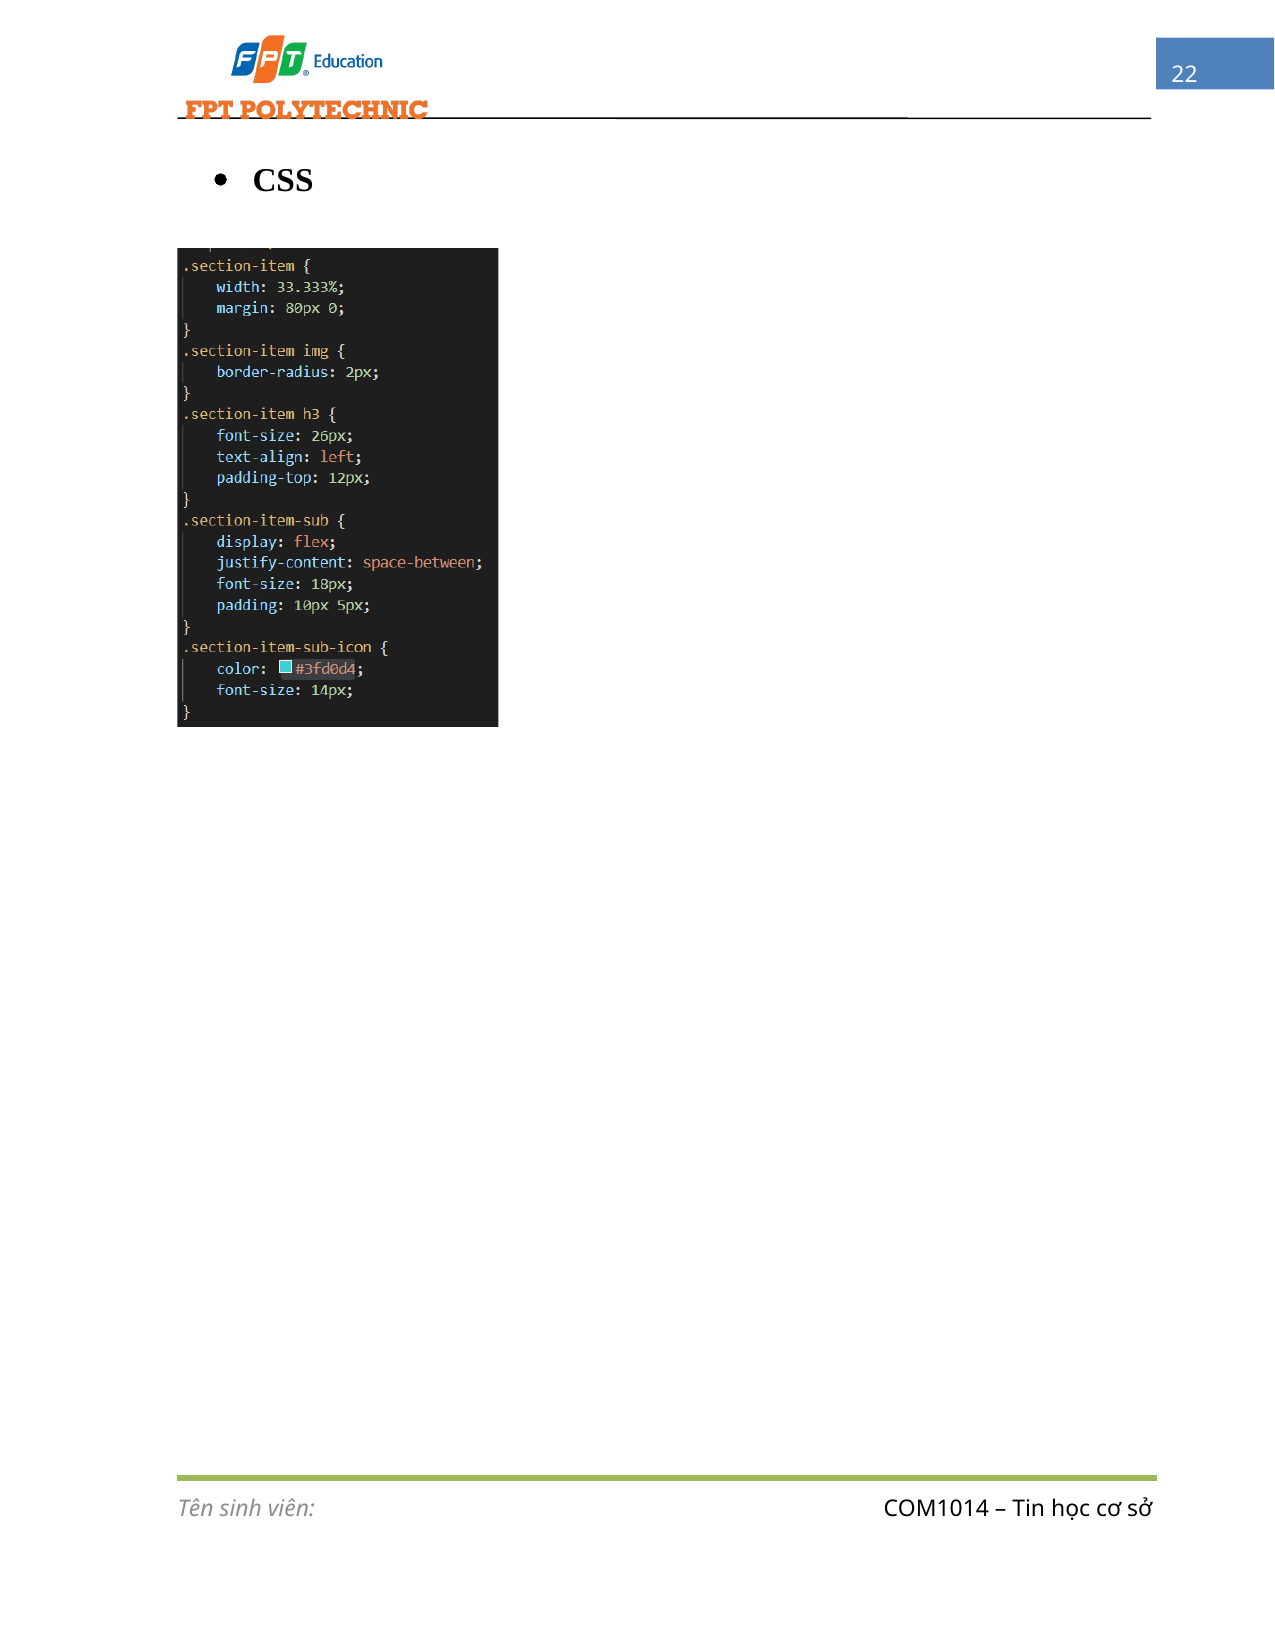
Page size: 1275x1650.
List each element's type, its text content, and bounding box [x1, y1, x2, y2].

picture [177, 27, 436, 127]
picture [177, 248, 499, 727]
list CSS [215, 160, 1157, 198]
